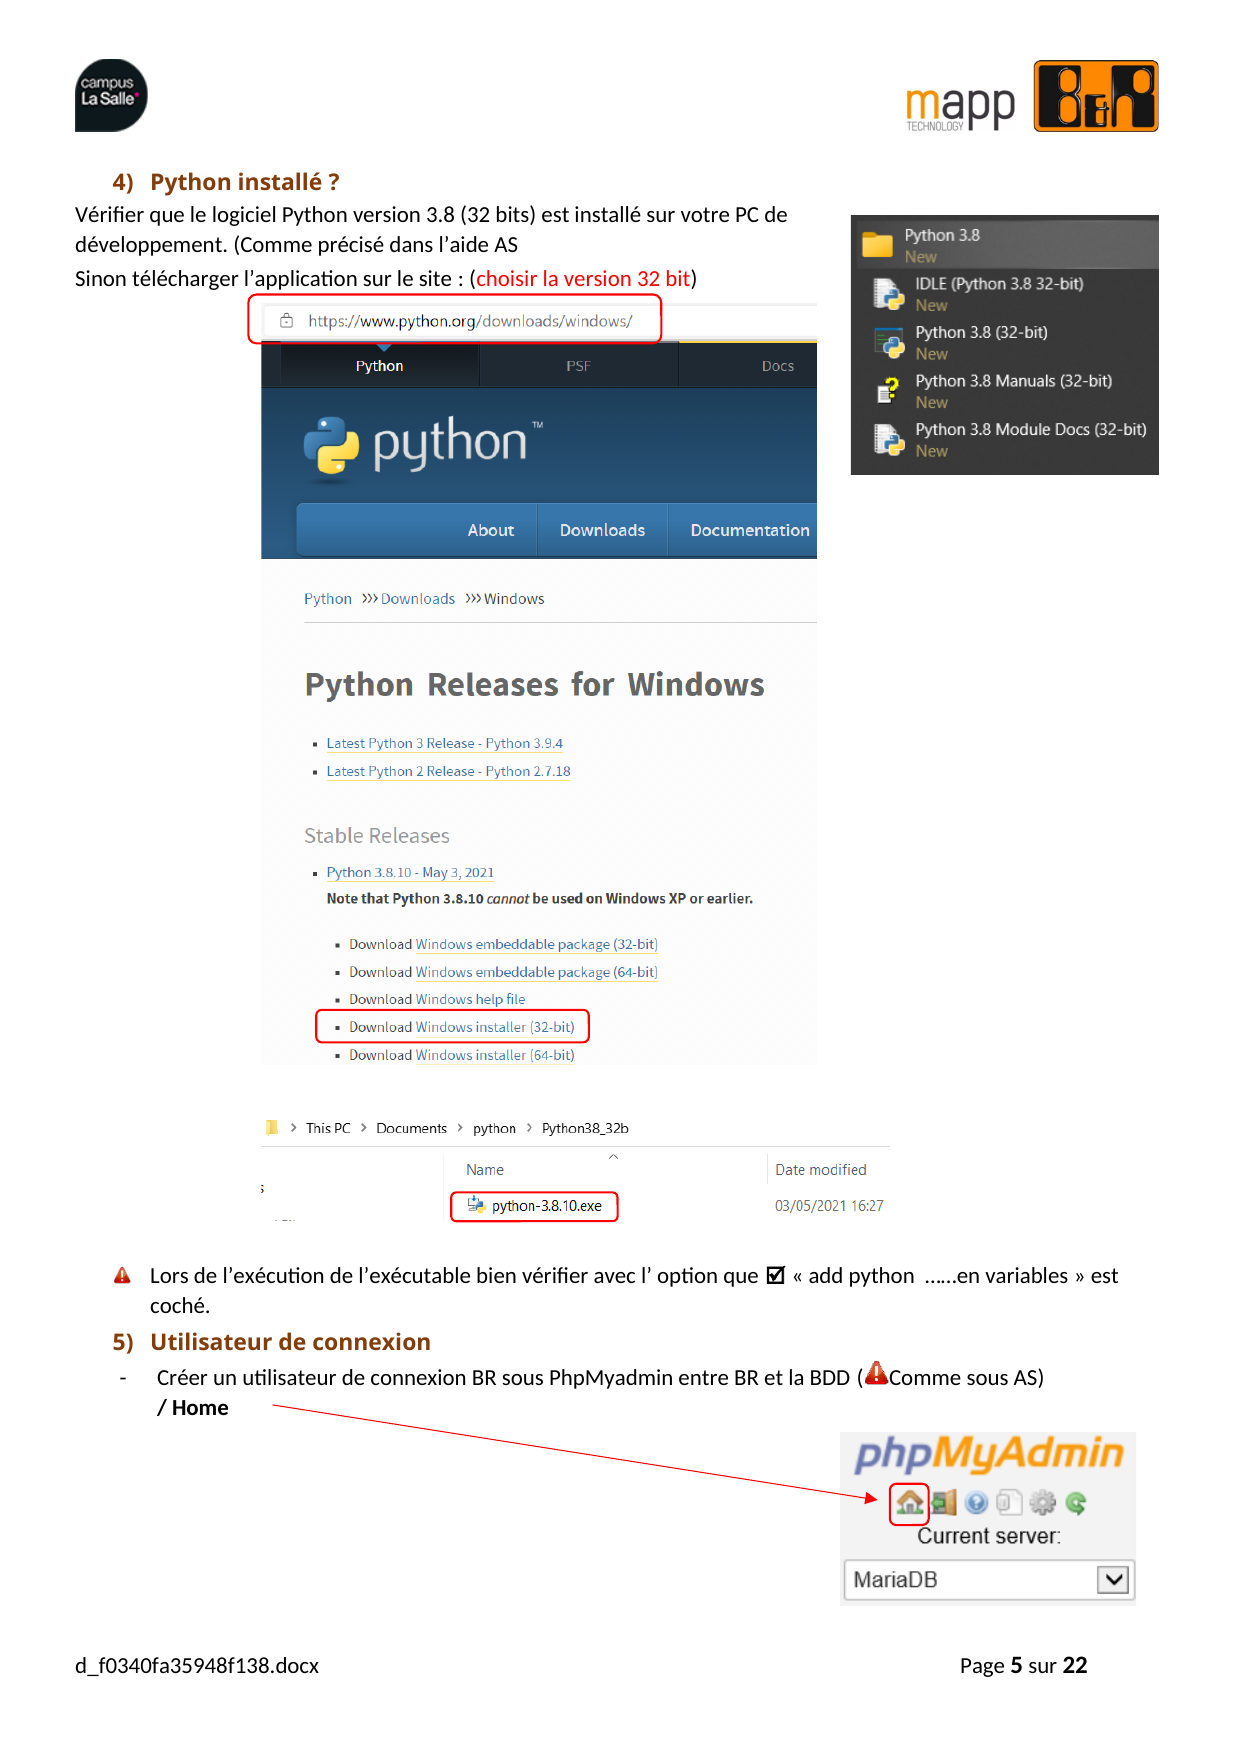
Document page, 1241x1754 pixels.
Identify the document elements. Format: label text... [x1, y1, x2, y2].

picture [905, 88, 1016, 132]
picture [261, 303, 660, 342]
list / Home [157, 1393, 1165, 1421]
picture [453, 1194, 616, 1220]
picture [113, 1266, 131, 1284]
picture [261, 303, 817, 1065]
text Sinon télécharger l’application sur le site : (choisir la version 32 bit) [75, 264, 850, 292]
list Lors de l’exécution de l’exécutable bien vérifier avec l’ option que « add python ……en variables » est coché. [112, 1261, 1165, 1319]
picture [840, 1432, 1137, 1606]
list Créer un utilisateur de connexion BR sous PhpMyadmin entre BR et la BDD (Comme sous AS) [119, 1359, 1165, 1391]
picture [863, 1359, 889, 1385]
picture [1033, 60, 1159, 132]
text Vérifier que le logiciel Python version 3.8 (32 bits) est installé sur votre PC de développement. (Comme précisé dans l’aide AS [75, 200, 1165, 258]
picture [75, 59, 148, 132]
picture [850, 215, 1159, 475]
subtitle Python installé ? [112, 166, 1165, 197]
picture [261, 1112, 890, 1221]
subtitle Utilisateur de connexion [112, 1326, 1165, 1357]
